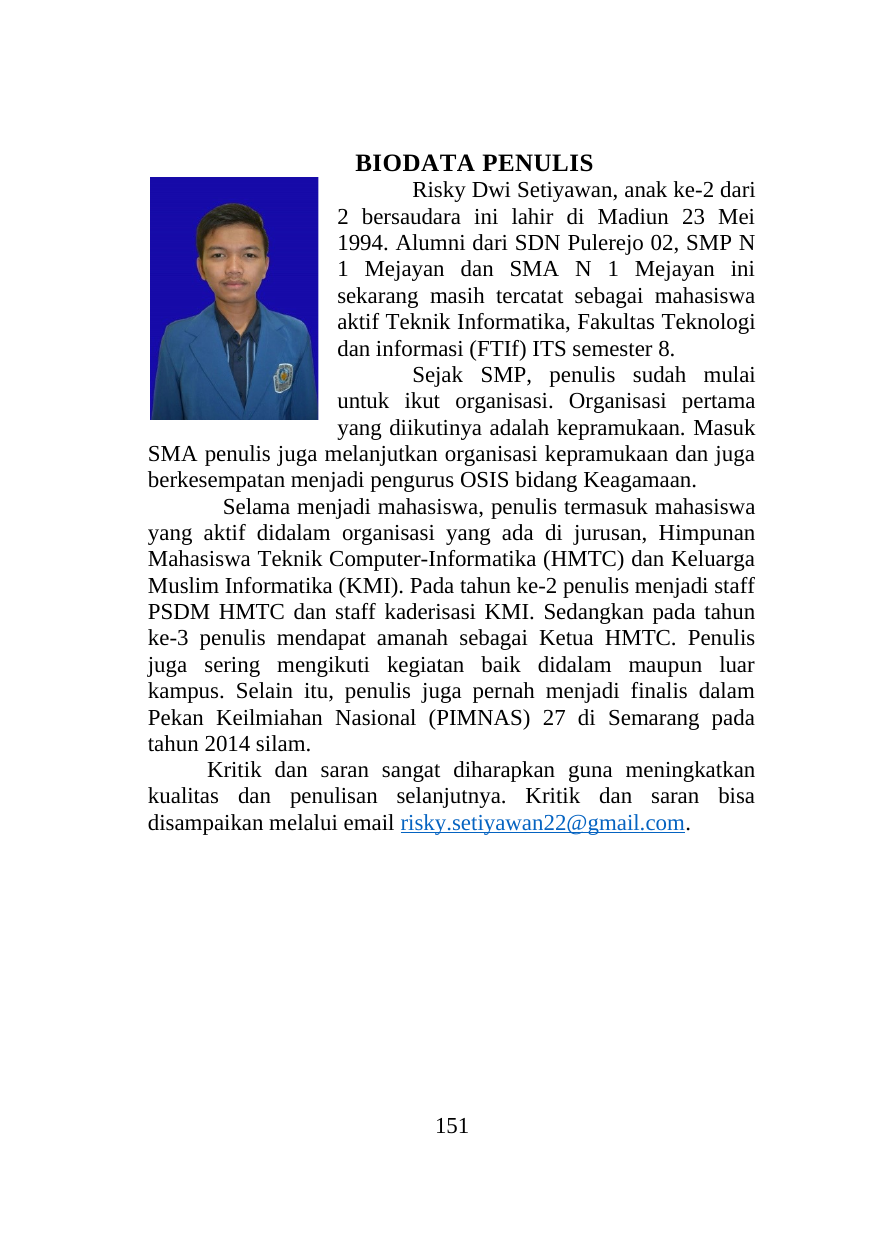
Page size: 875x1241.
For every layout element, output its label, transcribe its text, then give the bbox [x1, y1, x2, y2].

subtitle BIODATA PENULIS [148, 148, 756, 176]
text Sejak SMP, penulis sudah mulai untuk ikut organisasi. Organisasi pertama yang diikutinya adalah kepramukaan. Masuk SMA penulis juga melanjutkan organisasi kepramukaan dan juga berkesempatan menjadi pengurus OSIS bidang Keagamaan. [148, 361, 756, 493]
text Risky Dwi Setiyawan, anak ke-2 dari 2 bersaudara ini lahir di Madiun 23 Mei 1994. Alumni dari SDN Pulerejo 02, SMP N 1 Mejayan dan SMA N 1 Mejayan ini sekarang masih tercatat sebagai mahasiswa aktif Teknik Informatika, Fakultas Teknologi dan informasi (FTIf) ITS semester 8. [148, 176, 756, 361]
picture [150, 177, 319, 420]
text Kritik dan saran sangat diharapkan guna meningkatkan kualitas dan penulisan selanjutnya. Kritik dan saran bisa disampaikan melalui email risky.setiyawan22@gmail.com. [148, 756, 756, 835]
text Selama menjadi mahasiswa, penulis termasuk mahasiswa yang aktif didalam organisasi yang ada di jurusan, Himpunan Mahasiswa Teknik Computer-Informatika (HMTC) dan Keluarga Muslim Informatika (KMI). Pada tahun ke-2 penulis menjadi staff PSDM HMTC dan staff kaderisasi KMI. Sedangkan pada tahun ke-3 penulis mendapat amanah sebagai Ketua HMTC. Penulis juga sering mengikuti kegiatan baik didalam maupun luar kampus. Selain itu, penulis juga pernah menjadi finalis dalam Pekan Keilmiahan Nasional (PIMNAS) 27 di Semarang pada tahun 2014 silam. [148, 493, 756, 756]
